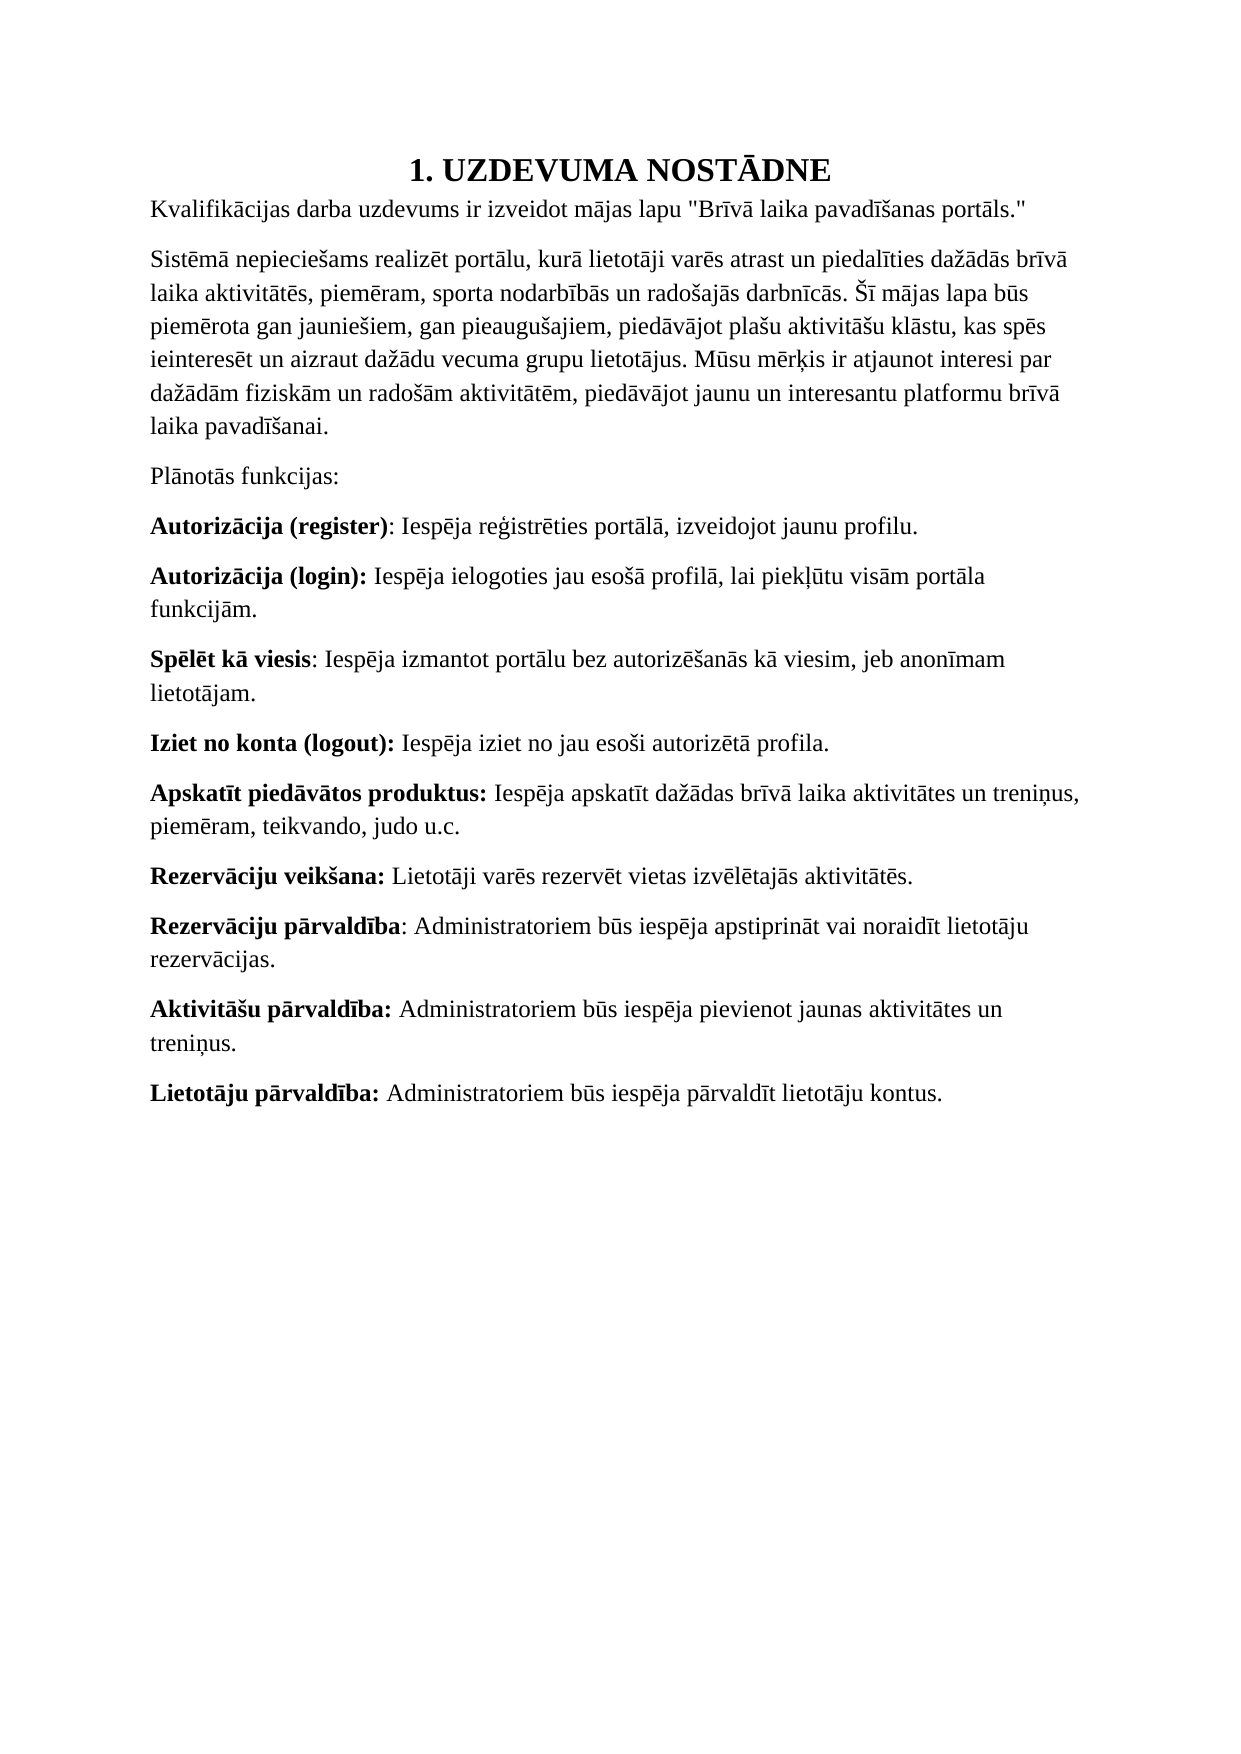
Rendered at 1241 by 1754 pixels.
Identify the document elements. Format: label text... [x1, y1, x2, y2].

text Apskatīt piedāvātos produktus: Iespēja apskatīt dažādas brīvā laika aktivitātes un treniņus, piemēram, teikvando, judo u.c. [150, 778, 1090, 840]
text Autorizācija (login): Iespēja ielogoties jau esošā profilā, lai piekļūtu visām portāla funkcijām. [150, 561, 1090, 623]
text Rezervāciju pārvaldība: Administratoriem būs iespēja apstiprināt vai noraidīt lietotāju rezervācijas. [150, 911, 1090, 973]
text Kvalifikācijas darba uzdevums ir izveidot mājas lapu "Brīvā laika pavadīšanas portāls." [150, 194, 1090, 223]
text Lietotāju pārvaldība: Administratoriem būs iespēja pārvaldīt lietotāju kontus. [150, 1078, 1090, 1106]
text Spēlēt kā viesis: Iespēja izmantot portālu bez autorizēšanās kā viesim, jeb anonīmam lietotājam. [150, 644, 1090, 706]
text Plānotās funkcijas: [150, 461, 1090, 490]
text Sistēmā nepieciešams realizēt portālu, kurā lietotāji varēs atrast un piedalīties dažādās brīvā laika aktivitātēs, piemēram, sporta nodarbībās un radošajās darbnīcās. Šī mājas lapa būs piemērota gan jauniešiem, gan pieaugušajiem, piedāvājot plašu aktivitāšu klāstu, kas spēs ieinteresēt un aizraut dažādu vecuma grupu lietotājus. Mūsu mērķis ir atjaunot interesi par dažādām fiziskām un radošām aktivitātēm, piedāvājot jaunu un interesantu platformu brīvā laika pavadīšanai. [150, 244, 1090, 440]
text Iziet no konta (logout): Iespēja iziet no jau esoši autorizētā profila. [150, 728, 1090, 756]
text Autorizācija (register): Iespēja reģistrēties portālā, izveidojot jaunu profilu. [150, 511, 1090, 540]
text Aktivitāšu pārvaldība: Administratoriem būs iespēja pievienot jaunas aktivitātes un treniņus. [150, 994, 1090, 1056]
subtitle 1. UZDEVUMA NOSTĀDNE [150, 150, 1090, 188]
text Rezervāciju veikšana: Lietotāji varēs rezervēt vietas izvēlētajās aktivitātēs. [150, 861, 1090, 890]
